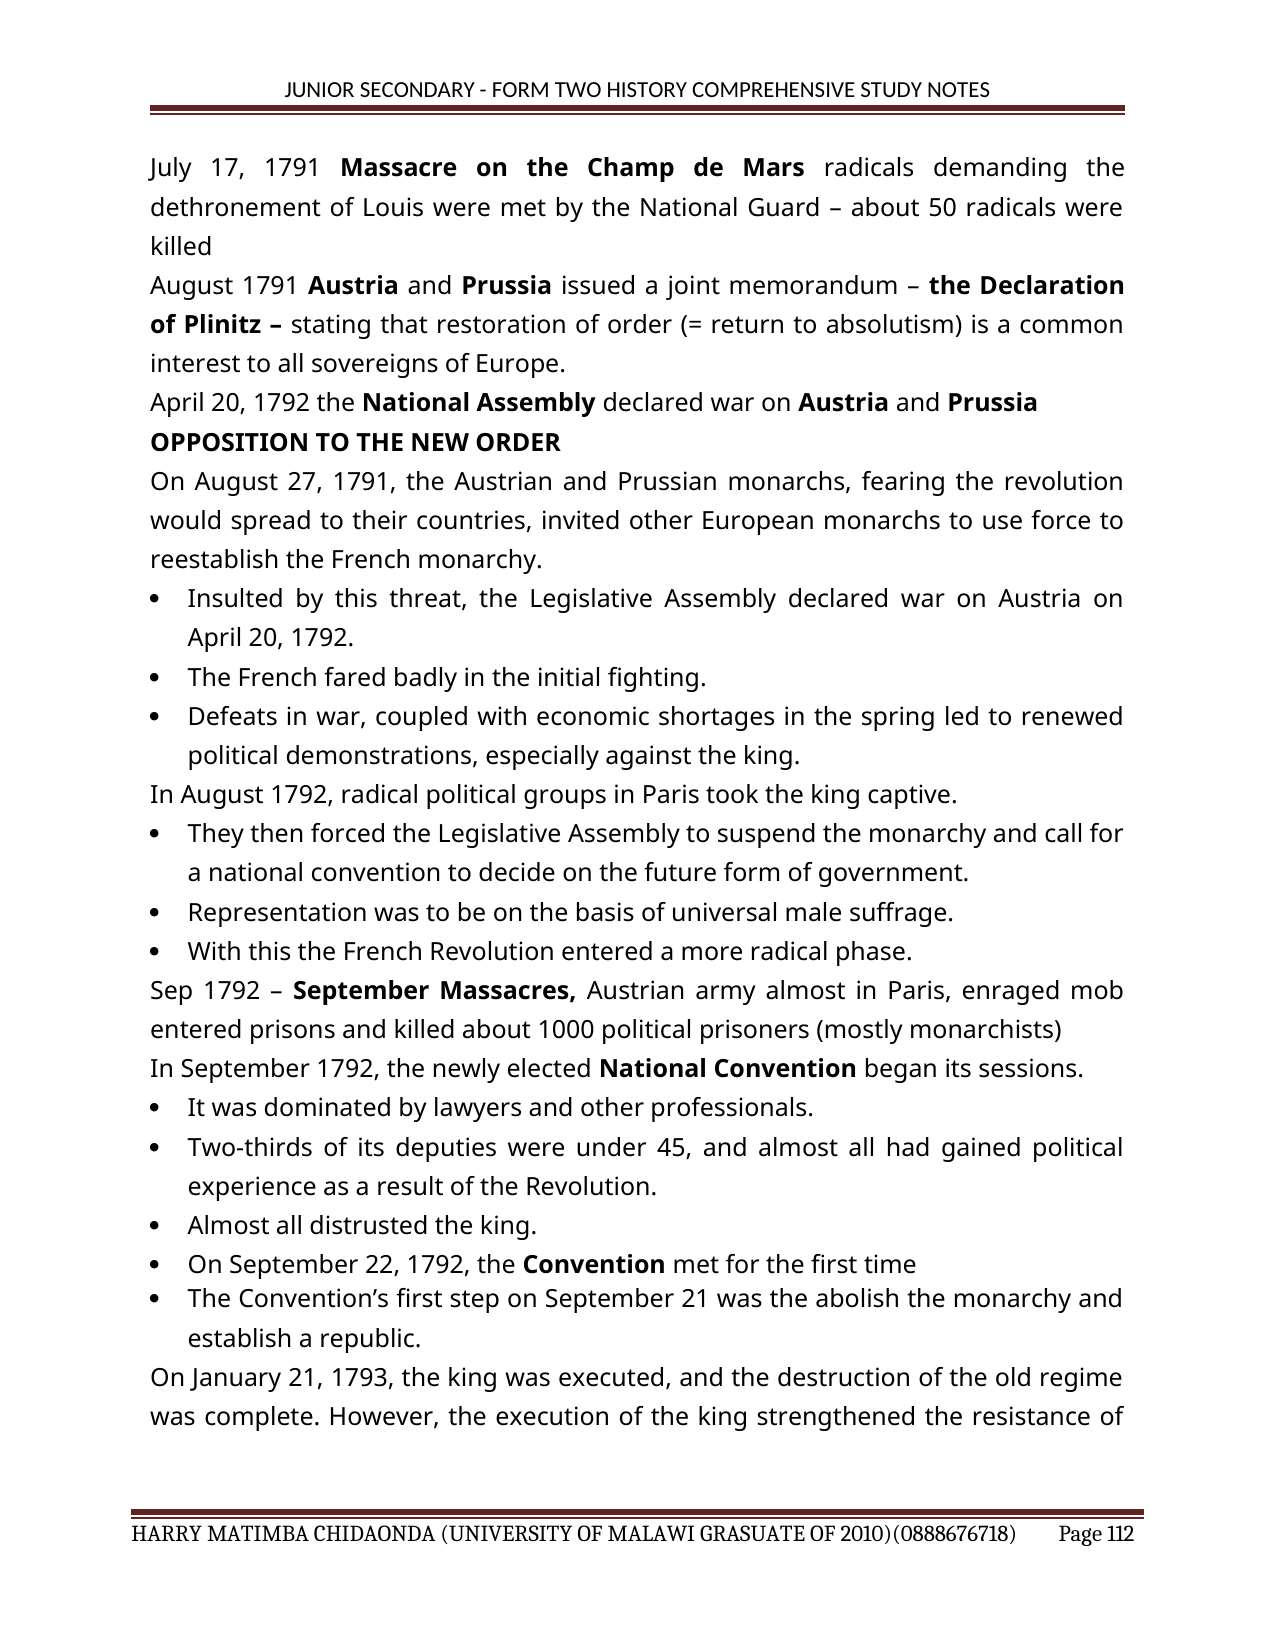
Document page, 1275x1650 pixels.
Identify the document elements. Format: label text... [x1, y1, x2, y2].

text OPPOSITION TO THE NEW ORDER [150, 424, 1125, 458]
list They then forced the Legislative Assembly to suspend the monarchy and call for a national convention to decide on the future form of government. [150, 816, 1125, 889]
text On August 27, 1791, the Austrian and Prussian monarchs, fearing the revolution would spread to their countries, invited other European monarchs to use force to reestablish the French monarchy. [150, 463, 1125, 576]
list Insulted by this threat, the Legislative Assembly declared war on Austria on April 20, 1792. [150, 581, 1125, 654]
text August 1791 Austria and Prussia issued a joint memorandum – the Declaration of Plinitz – stating that restoration of order (= return to absolutism) is a common interest to all sovereigns of Europe. [150, 267, 1125, 380]
list It was dominated by lawyers and other professionals. [150, 1090, 1125, 1124]
text April 20, 1792 the National Assembly declared war on Austria and Prussia [150, 385, 1125, 419]
list Representation was to be on the basis of universal male suffrage. [150, 894, 1125, 928]
list The French fared badly in the initial fighting. [150, 659, 1125, 693]
text July 17, 1791 Massacre on the Champ de Mars radicals demanding the dethronement of Louis were met by the National Guard – about 50 radicals were killed [150, 150, 1125, 262]
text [150, 1359, 1125, 1433]
list The Convention’s first step on September 21 was the abolish the monarchy and establish a republic. [150, 1281, 1125, 1354]
list On September 22, 1792, the Convention met for the first time [150, 1247, 972, 1281]
text In September 1792, the newly elected National Convention began its sessions. [150, 1051, 1125, 1085]
text Sep 1792 – September Massacres, Austrian army almost in Paris, enraged mob entered prisons and killed about 1000 political prisoners (mostly monarchists) [150, 972, 1125, 1046]
list With this the French Revolution entered a more radical phase. [150, 933, 1125, 967]
list Almost all distrusted the king. [150, 1207, 1125, 1242]
list Two-thirds of its deputies were under 45, and almost all had gained political experience as a result of the Revolution. [150, 1129, 1125, 1202]
text In August 1792, radical political groups in Paris took the king captive. [150, 777, 1125, 811]
list Defeats in war, coupled with economic shortages in the spring led to renewed political demonstrations, especially against the king. [150, 698, 1125, 772]
